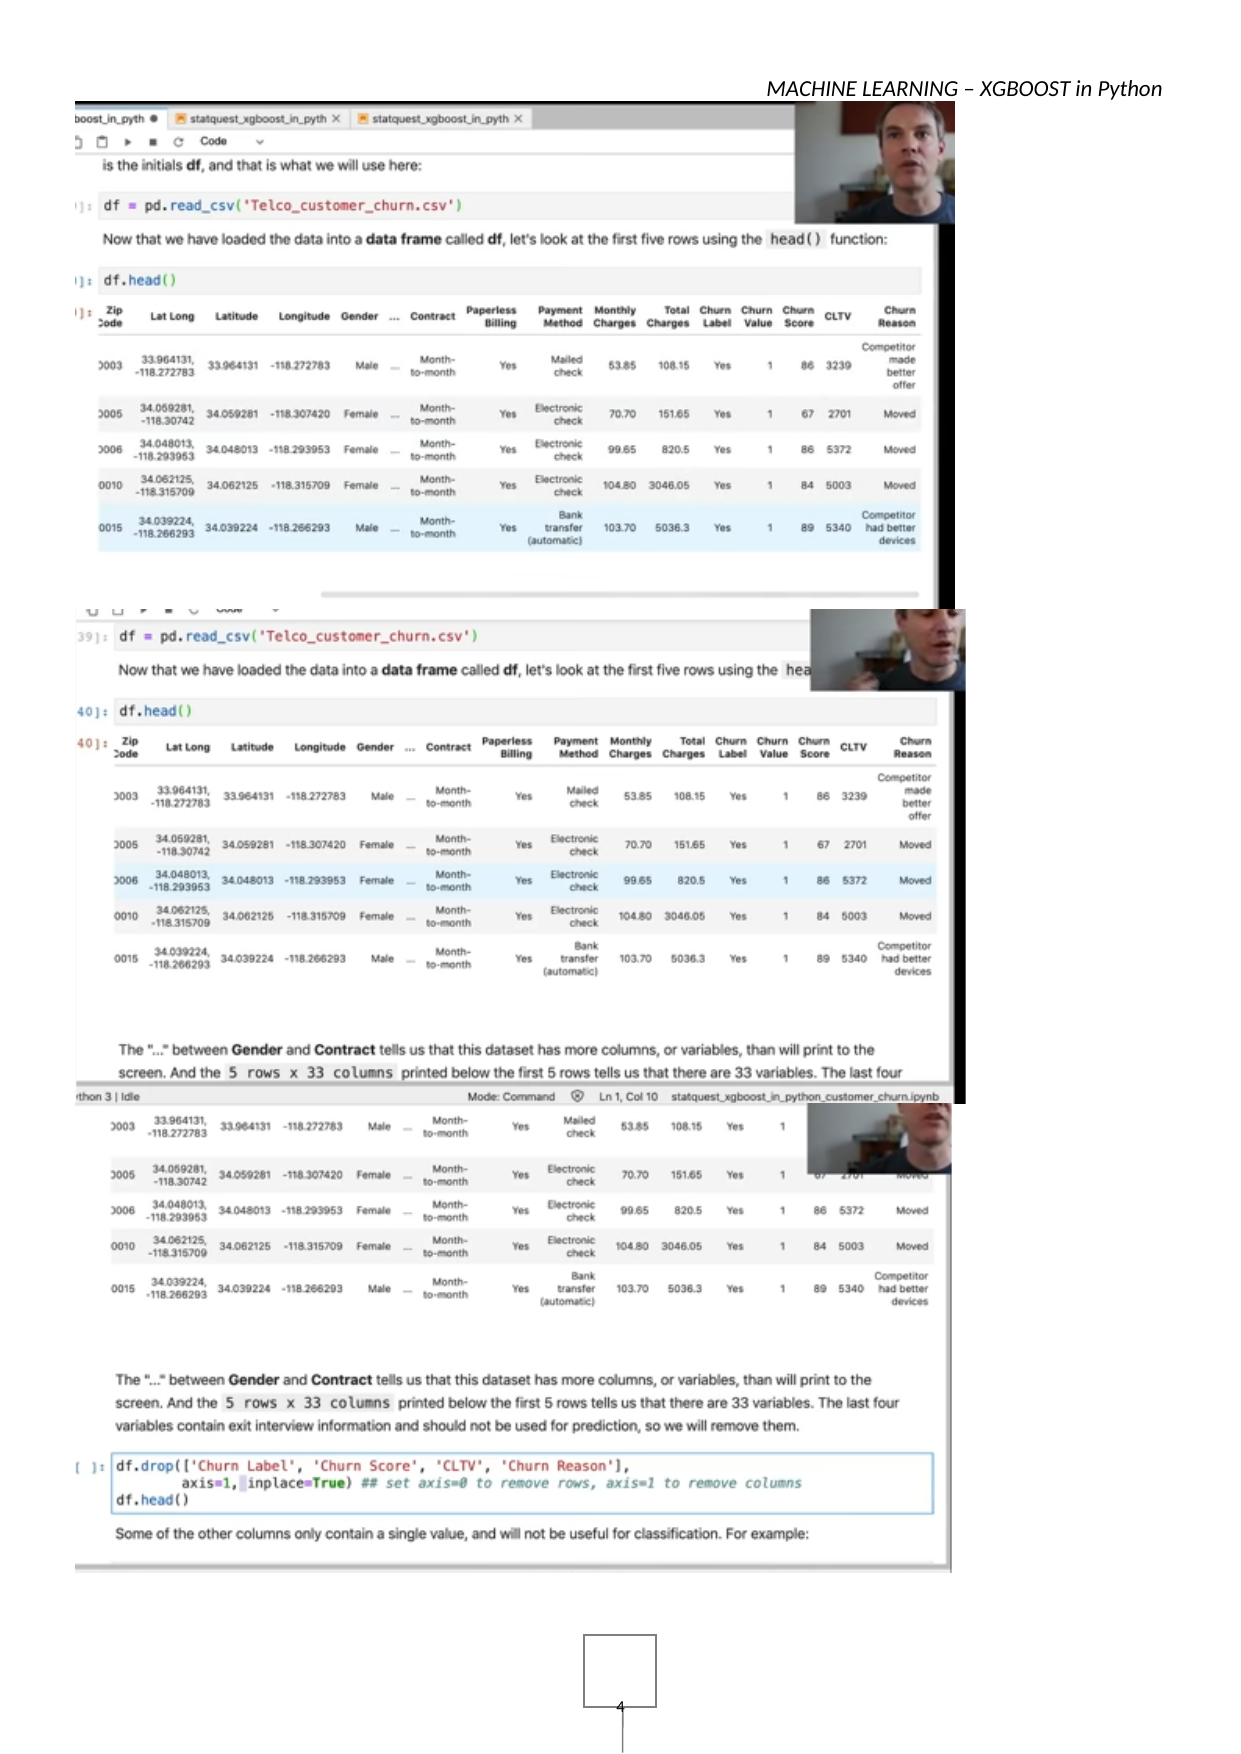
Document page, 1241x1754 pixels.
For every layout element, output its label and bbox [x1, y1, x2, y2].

picture [75, 101, 966, 1573]
